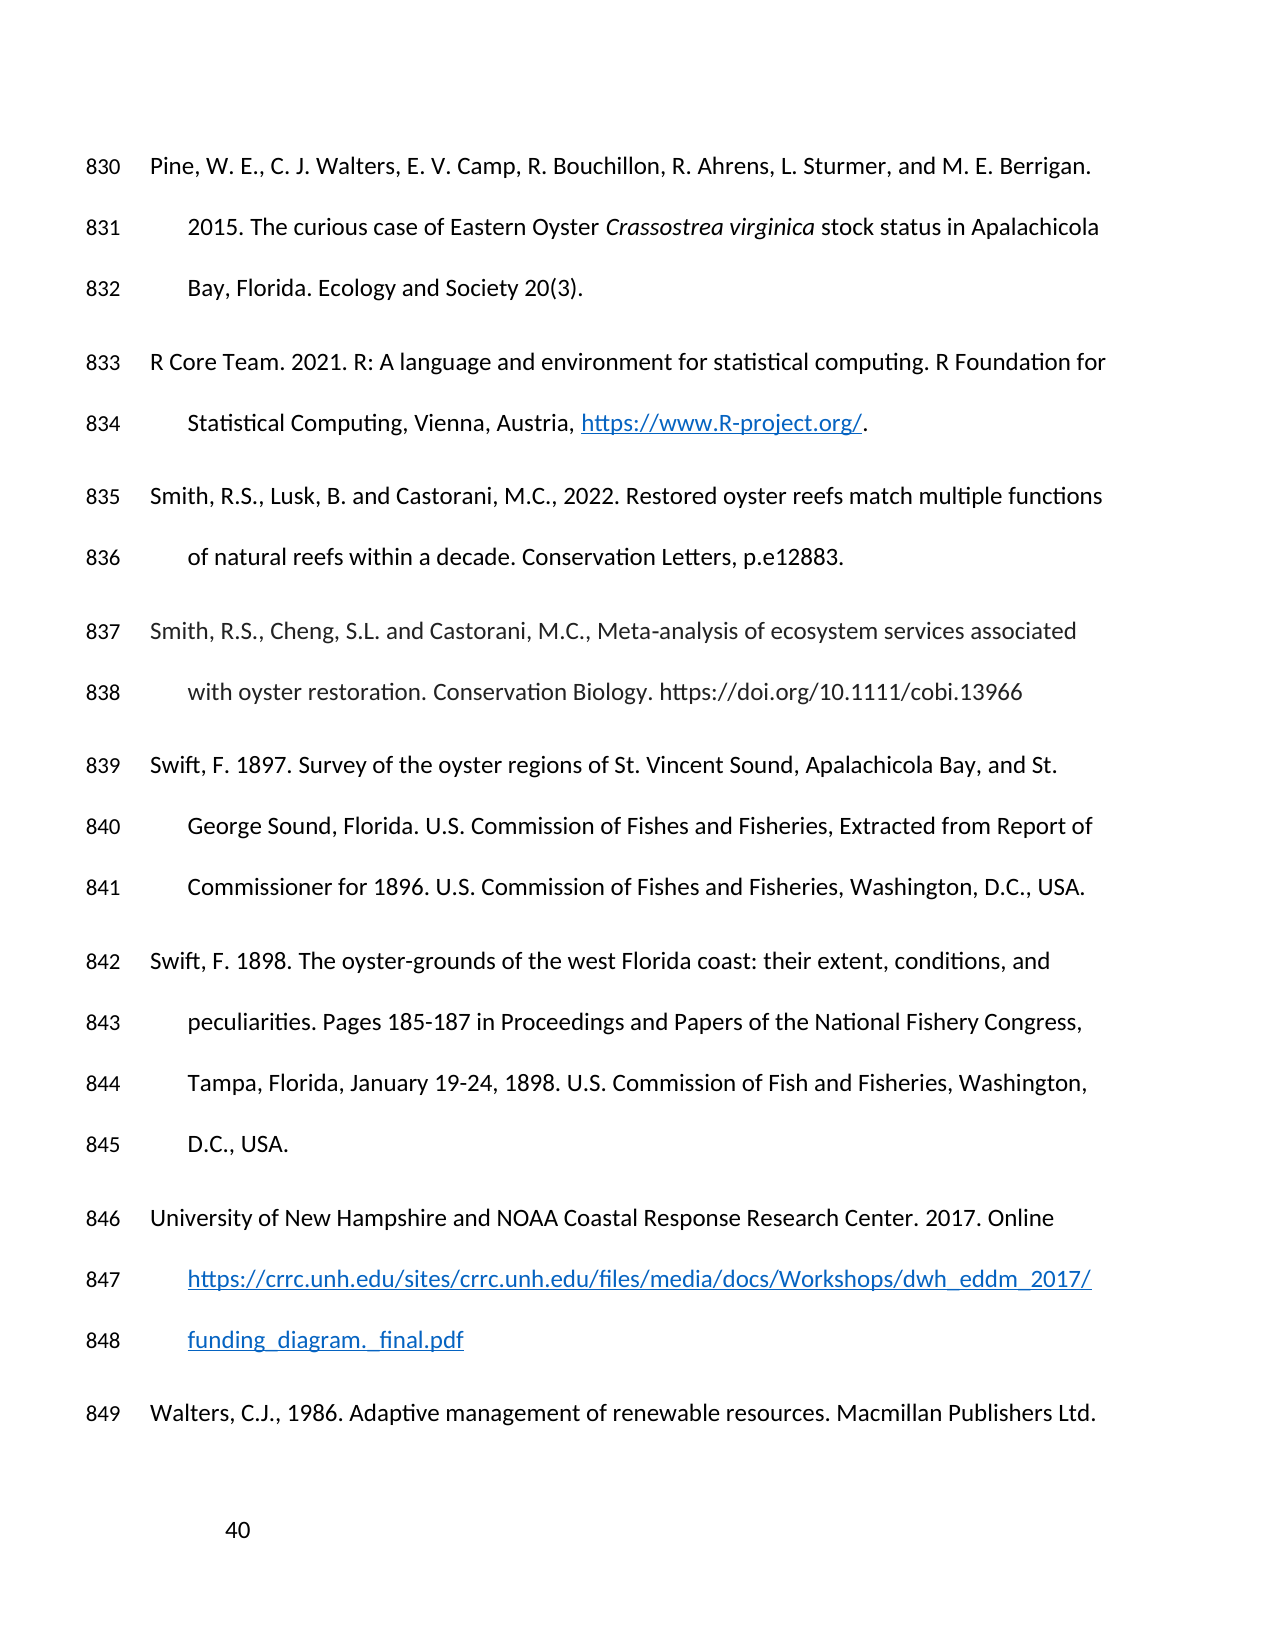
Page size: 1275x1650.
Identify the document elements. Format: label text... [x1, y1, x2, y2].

text Swift, F. 1898. The oyster-grounds of the west Florida coast: their extent, conditions, and peculiarities. Pages 185-187 in Proceedings and Papers of the National Fishery Congress, Tampa, Florida, January 19-24, 1898. U.S. Commission of Fish and Fisheries, Washington, D.C., USA. [150, 945, 1125, 1159]
text Walters, C.J., 1986. Adaptive management of renewable resources. Macmillan Publishers Ltd. [150, 1397, 1125, 1428]
text Pine, W. E., C. J. Walters, E. V. Camp, R. Bouchillon, R. Ahrens, L. Sturmer, and M. E. Berrigan. 2015. The curious case of Eastern Oyster Crassostrea virginica stock status in Apalachicola Bay, Florida. Ecology and Society 20(3). [150, 150, 1125, 303]
text R Core Team. 2021. R: A language and environment for statistical computing. R Foundation for Statistical Computing, Vienna, Austria, https://www.R-project.org/. [150, 346, 1125, 437]
text Smith, R.S., Cheng, S.L. and Castorani, M.C., Meta‐analysis of ecosystem services associated with oyster restoration. Conservation Biology. https://doi.org/10.1111/cobi.13966 [150, 615, 1125, 706]
text University of New Hampshire and NOAA Coastal Response Research Center. 2017. Online https://crrc.unh.edu/sites/crrc.unh.edu/files/media/docs/Workshops/dwh_eddm_2017/funding_diagram._final.pdf [150, 1202, 1125, 1354]
text Swift, F. 1897. Survey of the oyster regions of St. Vincent Sound, Apalachicola Bay, and St. George Sound, Florida. U.S. Commission of Fishes and Fisheries, Extracted from Report of Commissioner for 1896. U.S. Commission of Fishes and Fisheries, Washington, D.C., USA. [150, 749, 1125, 902]
text Smith, R.S., Lusk, B. and Castorani, M.C., 2022. Restored oyster reefs match multiple functions of natural reefs within a decade. Conservation Letters, p.e12883. [150, 480, 1125, 572]
